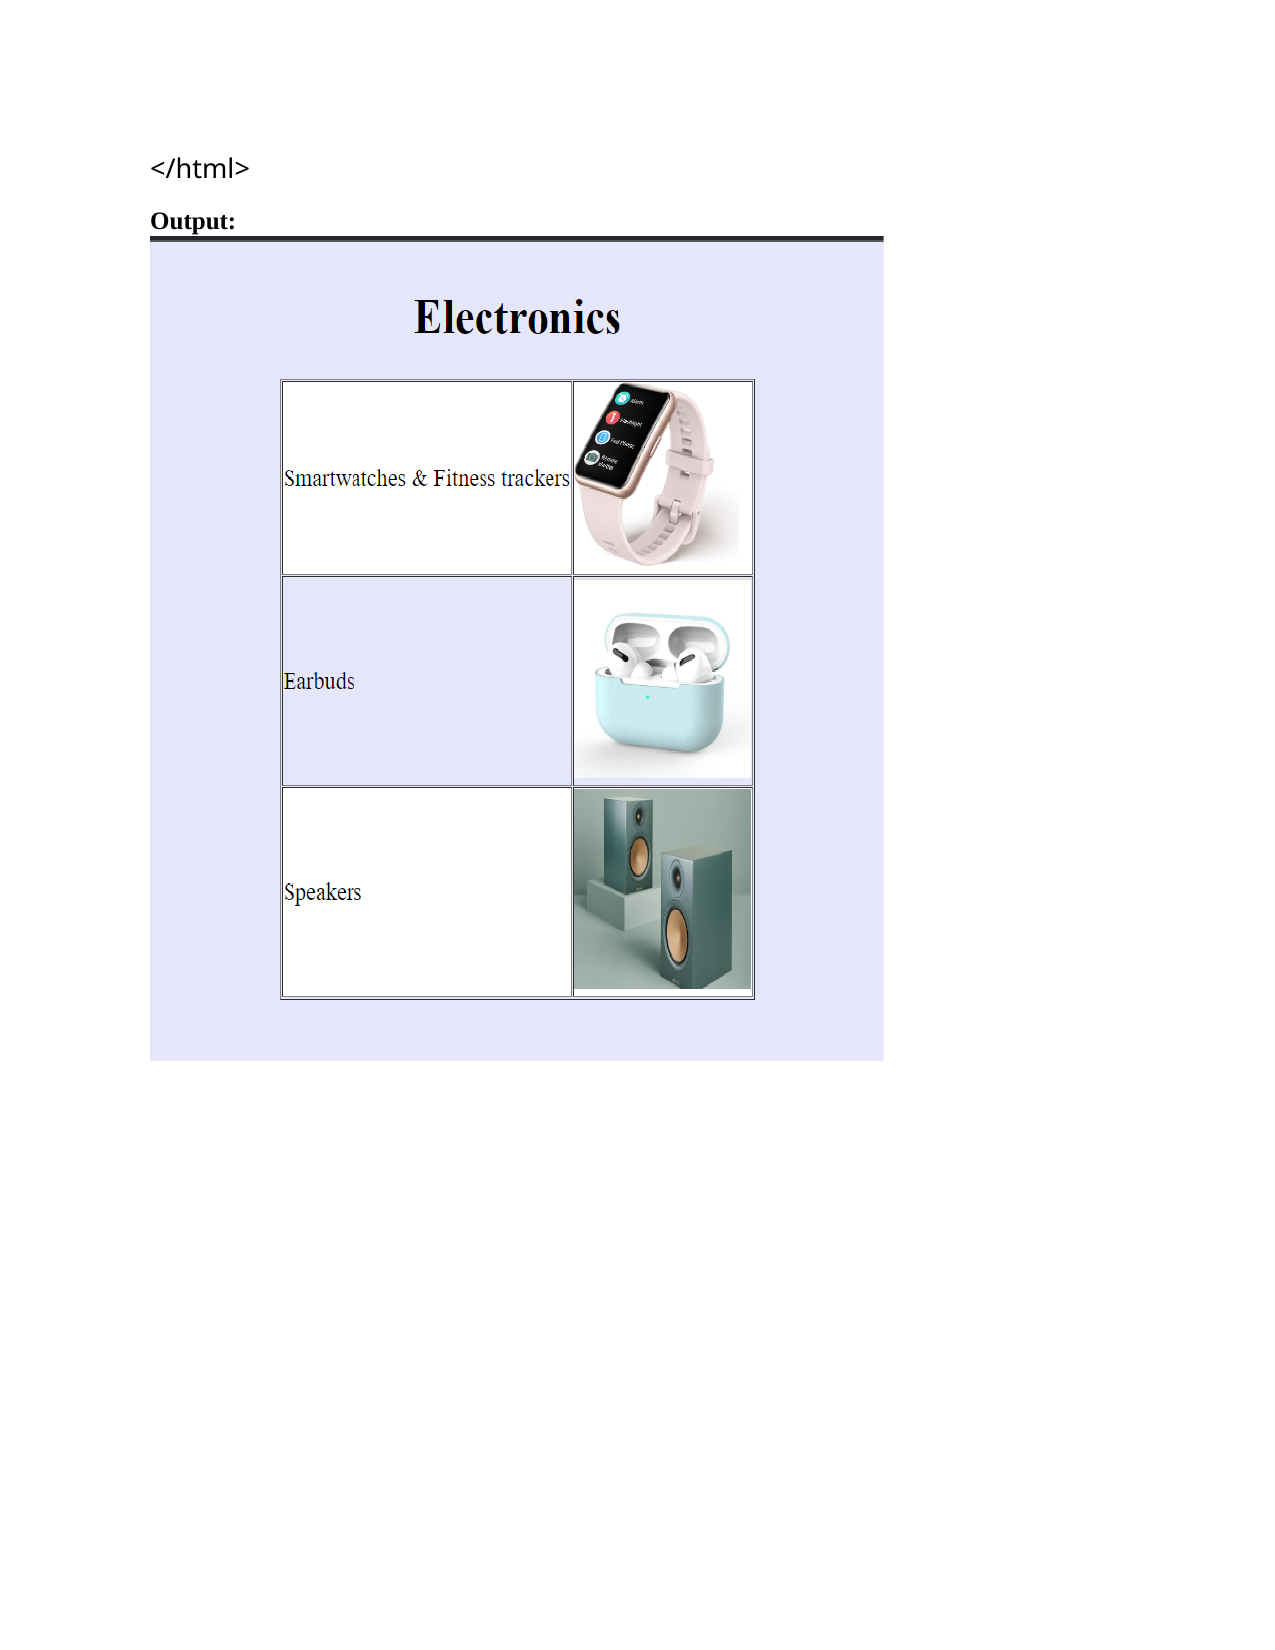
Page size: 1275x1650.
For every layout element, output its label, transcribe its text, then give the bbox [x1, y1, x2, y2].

text </html> [150, 150, 1125, 187]
picture [150, 236, 884, 1061]
text Output: [150, 206, 1125, 235]
